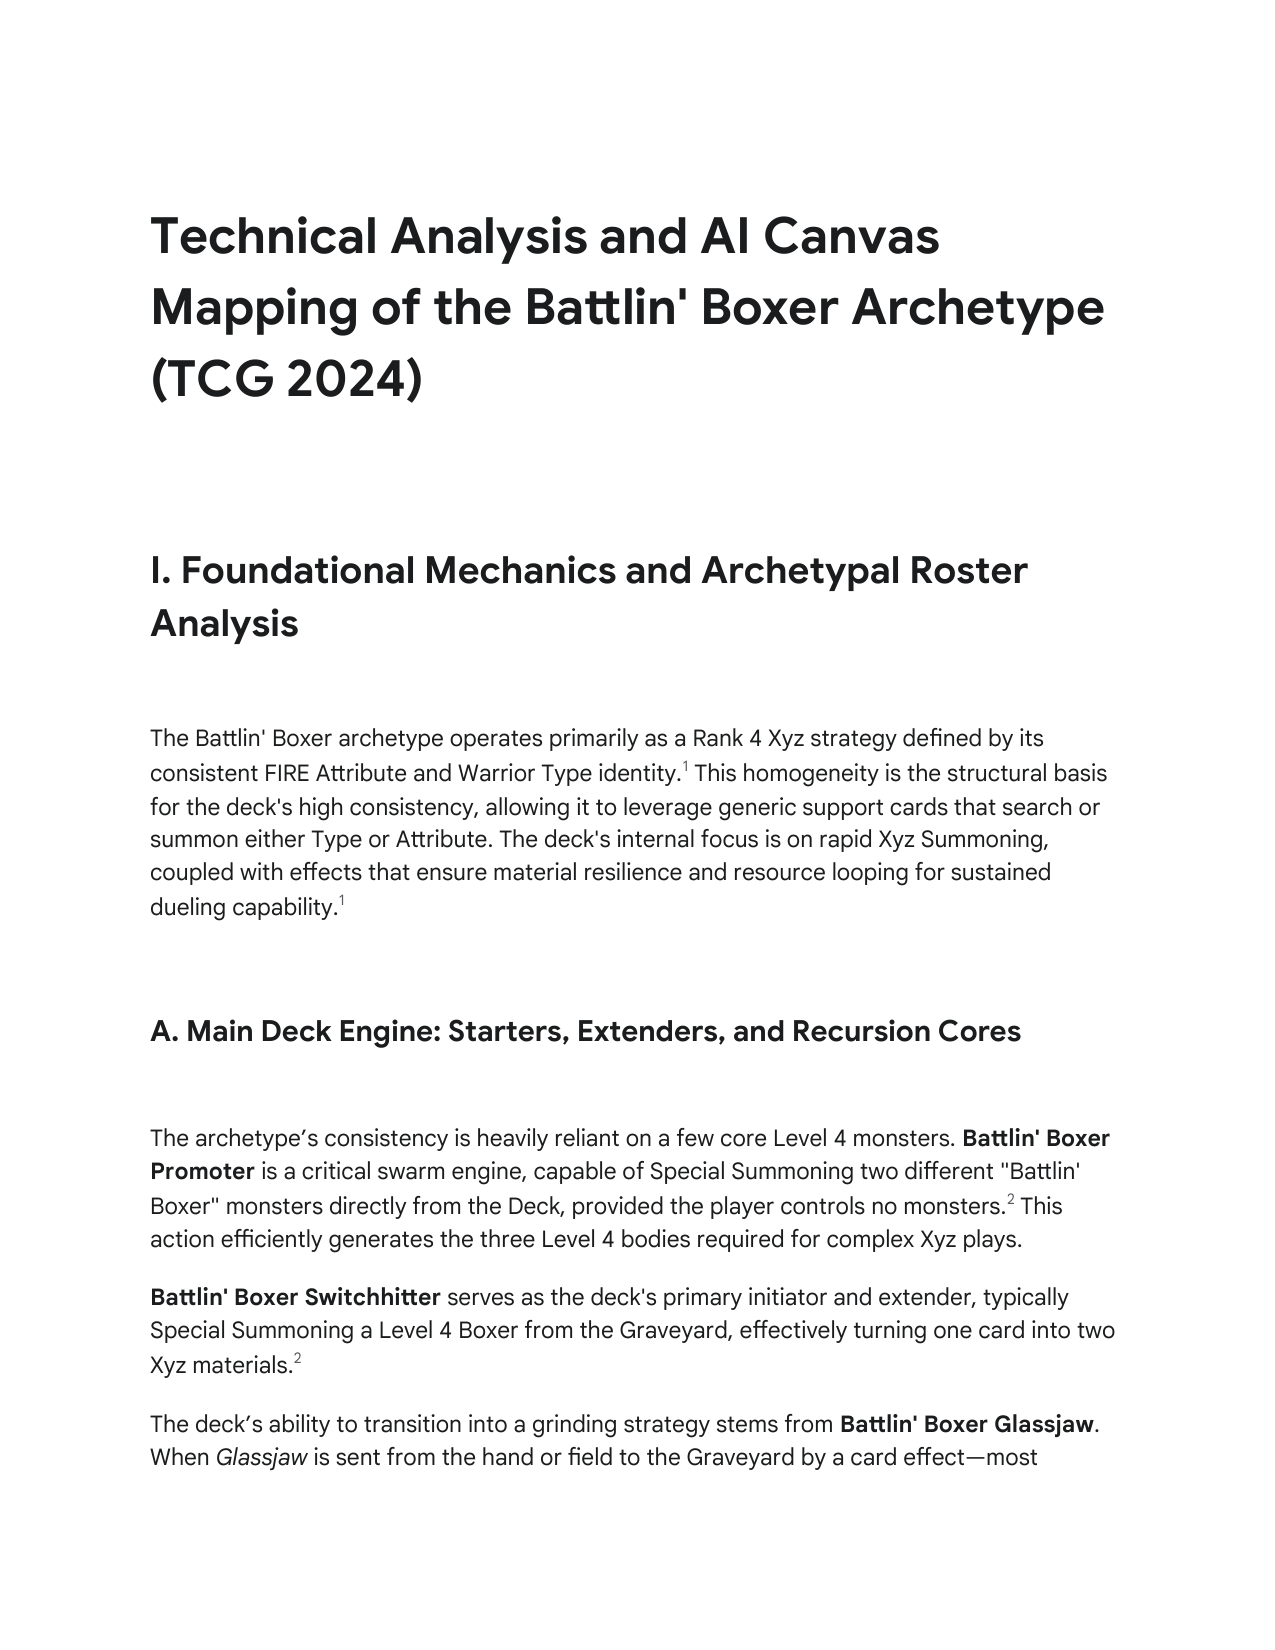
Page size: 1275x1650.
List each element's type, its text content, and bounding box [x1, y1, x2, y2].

subtitle I. Foundational Mechanics and Archetypal Roster Analysis [150, 547, 1125, 647]
text The archetype’s consistency is heavily reliant on a few core Level 4 monsters. Battlin' Boxer Promoter is a critical swarm engine, capable of Special Summoning two different "Battlin' Boxer" monsters directly from the Deck, provided the player controls no monsters.2 This action efficiently generates the three Level 4 bodies required for complex Xyz plays. [150, 1124, 1125, 1254]
subtitle A. Main Deck Engine: Starters, Extenders, and Recursion Cores [150, 1013, 1125, 1049]
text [150, 1410, 1125, 1471]
text The Battlin' Boxer archetype operates primarily as a Rank 4 Xyz strategy defined by its consistent FIRE Attribute and Warrior Type identity.1 This homogeneity is the structural basis for the deck's high consistency, allowing it to leverage generic support cards that search or summon either Type or Attribute. The deck's internal focus is on rapid Xyz Summoning, coupled with effects that ensure material resilience and resource looping for sustained dueling capability.1 [150, 724, 1125, 923]
subtitle Technical Analysis and AI Canvas Mapping of the Battlin' Boxer Archetype (TCG 2024) [150, 205, 1125, 410]
text Battlin' Boxer Switchhitter serves as the deck's primary initiator and extender, typically Special Summoning a Level 4 Boxer from the Graveyard, effectively turning one card into two Xyz materials.2 [150, 1283, 1125, 1381]
